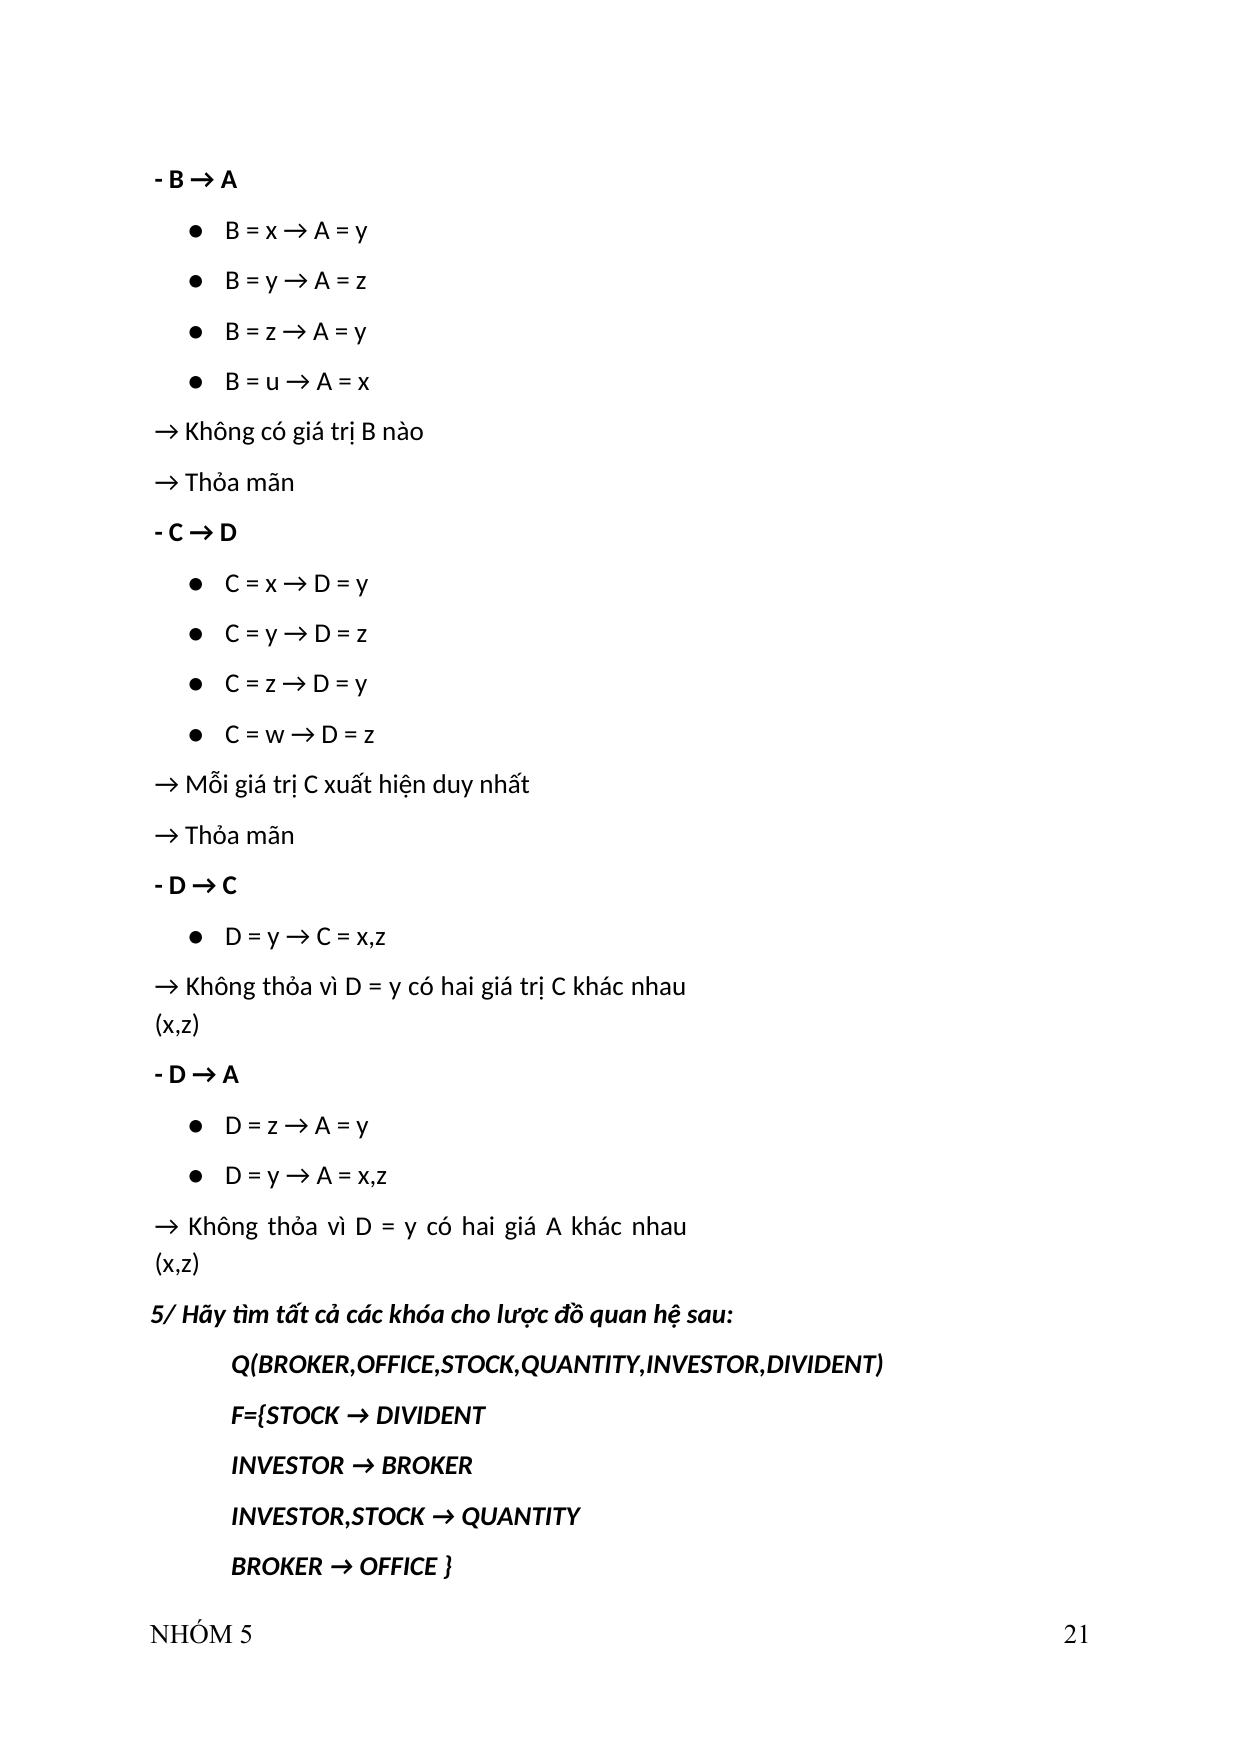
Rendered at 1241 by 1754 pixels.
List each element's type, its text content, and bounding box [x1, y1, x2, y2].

text → Thỏa mãn [154, 465, 688, 498]
list B = u → A = x [187, 364, 1090, 397]
text → Không thỏa vì D = y có hai giá trị C khác nhau (x,z) [154, 969, 688, 1040]
text - C → D [154, 515, 688, 548]
list C = x → D = y [187, 566, 1090, 599]
list D = z → A = y [187, 1108, 1090, 1141]
text 5/ Hãy tìm tất cả các khóa cho lược đồ quan hệ sau: [150, 1297, 1090, 1330]
list C = z → D = y [187, 667, 1090, 700]
text - D → C [154, 868, 688, 901]
text BROKER → OFFICE } [225, 1549, 1090, 1582]
list B = z → A = y [187, 314, 1090, 347]
text INVESTOR,STOCK → QUANTITY [225, 1499, 1090, 1532]
list C = w → D = z [187, 717, 1090, 750]
text - B → A [154, 162, 688, 196]
list B = x → A = y [187, 213, 1090, 246]
list C = y → D = z [187, 616, 1090, 649]
text → Mỗi giá trị C xuất hiện duy nhất [154, 767, 688, 801]
text → Không thỏa vì D = y có hai giá A khác nhau (x,z) [154, 1209, 688, 1280]
text INVESTOR → BROKER [225, 1448, 1090, 1481]
list D = y → C = x,z [187, 919, 1090, 952]
text F={STOCK → DIVIDENT [225, 1398, 1090, 1431]
text Q(BROKER,OFFICE,STOCK,QUANTITY,INVESTOR,DIVIDENT) [225, 1347, 1090, 1381]
list B = y → A = z [187, 263, 1090, 296]
text → Thỏa mãn [154, 818, 688, 851]
text → Không có giá trị B nào [154, 414, 688, 448]
text - D → A [154, 1057, 688, 1091]
list D = y → A = x,z [187, 1158, 1090, 1191]
